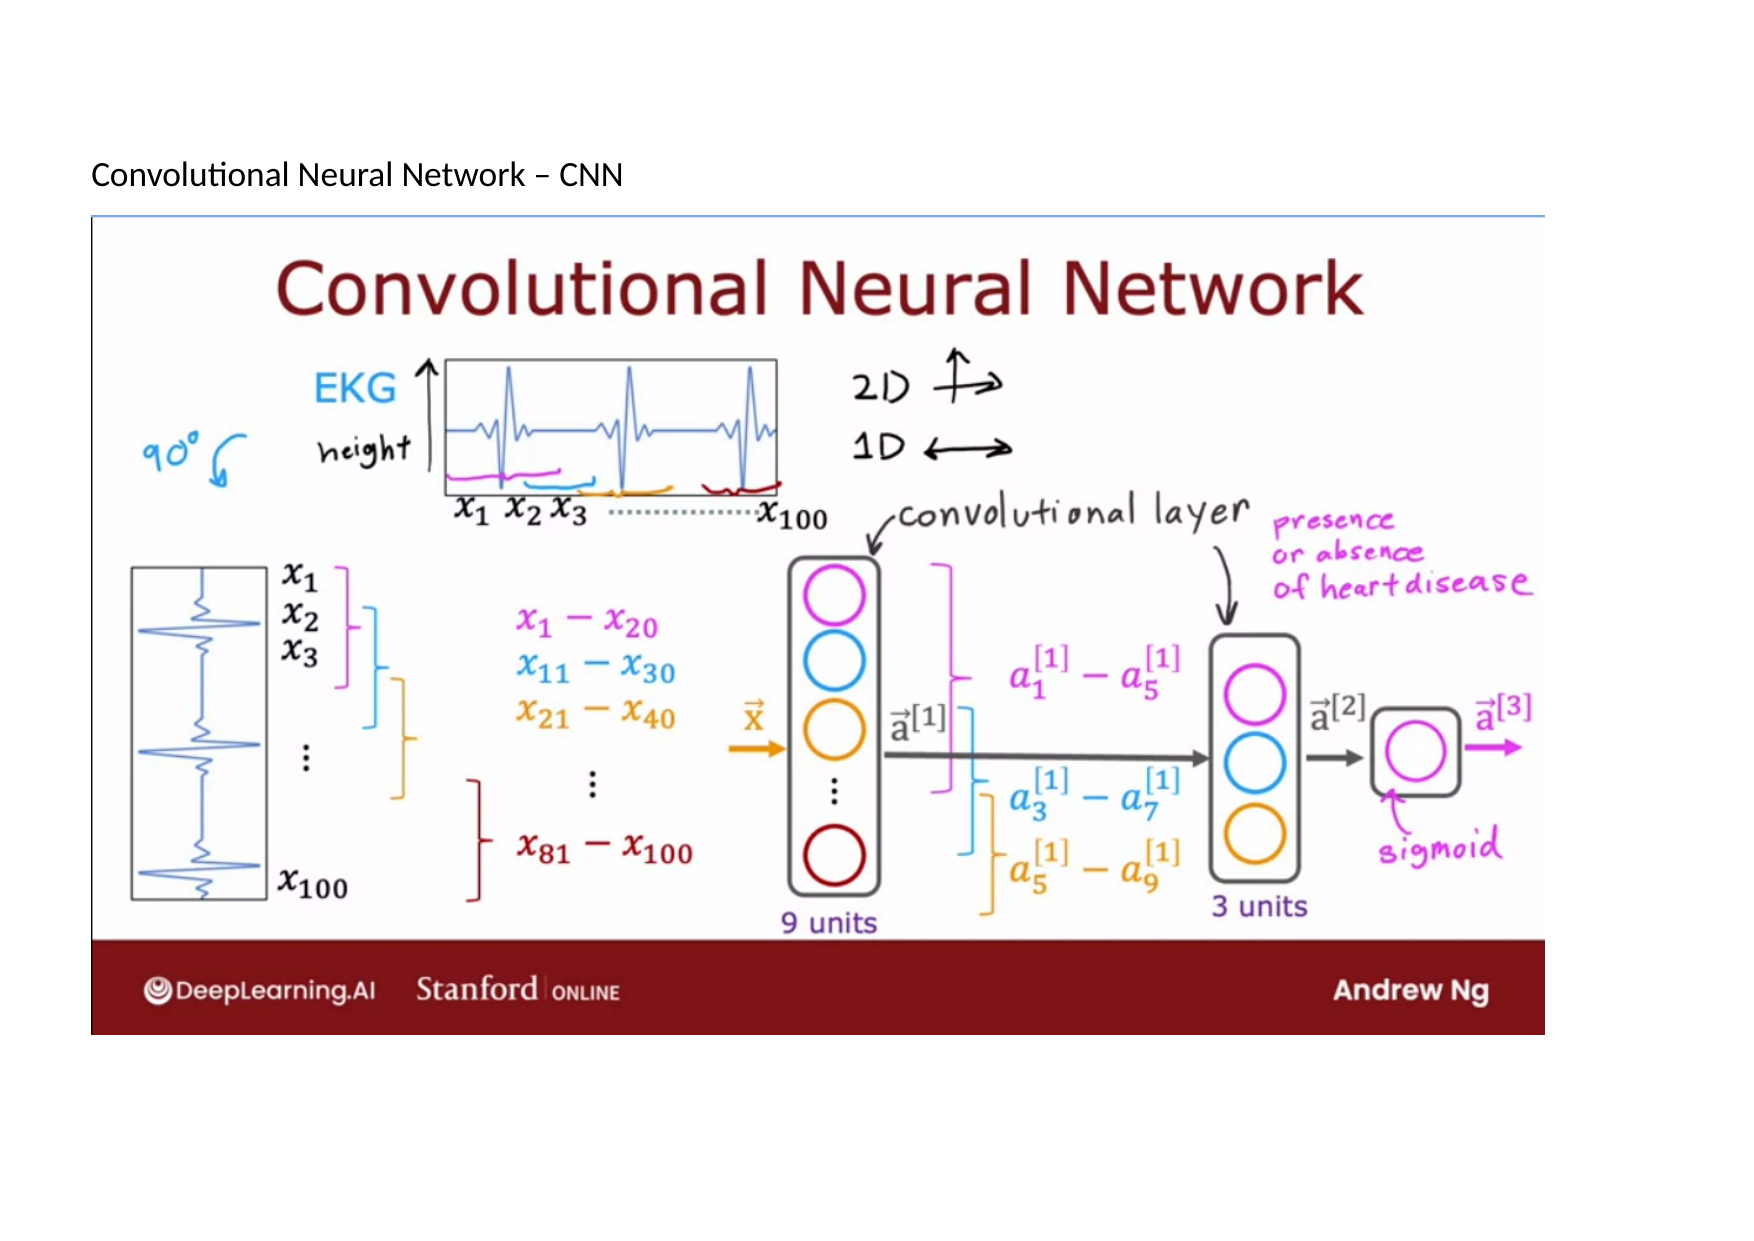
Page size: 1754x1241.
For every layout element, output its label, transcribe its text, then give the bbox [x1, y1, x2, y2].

text Convolutional Neural Network – CNN [91, 152, 1604, 195]
picture [91, 215, 1545, 1035]
